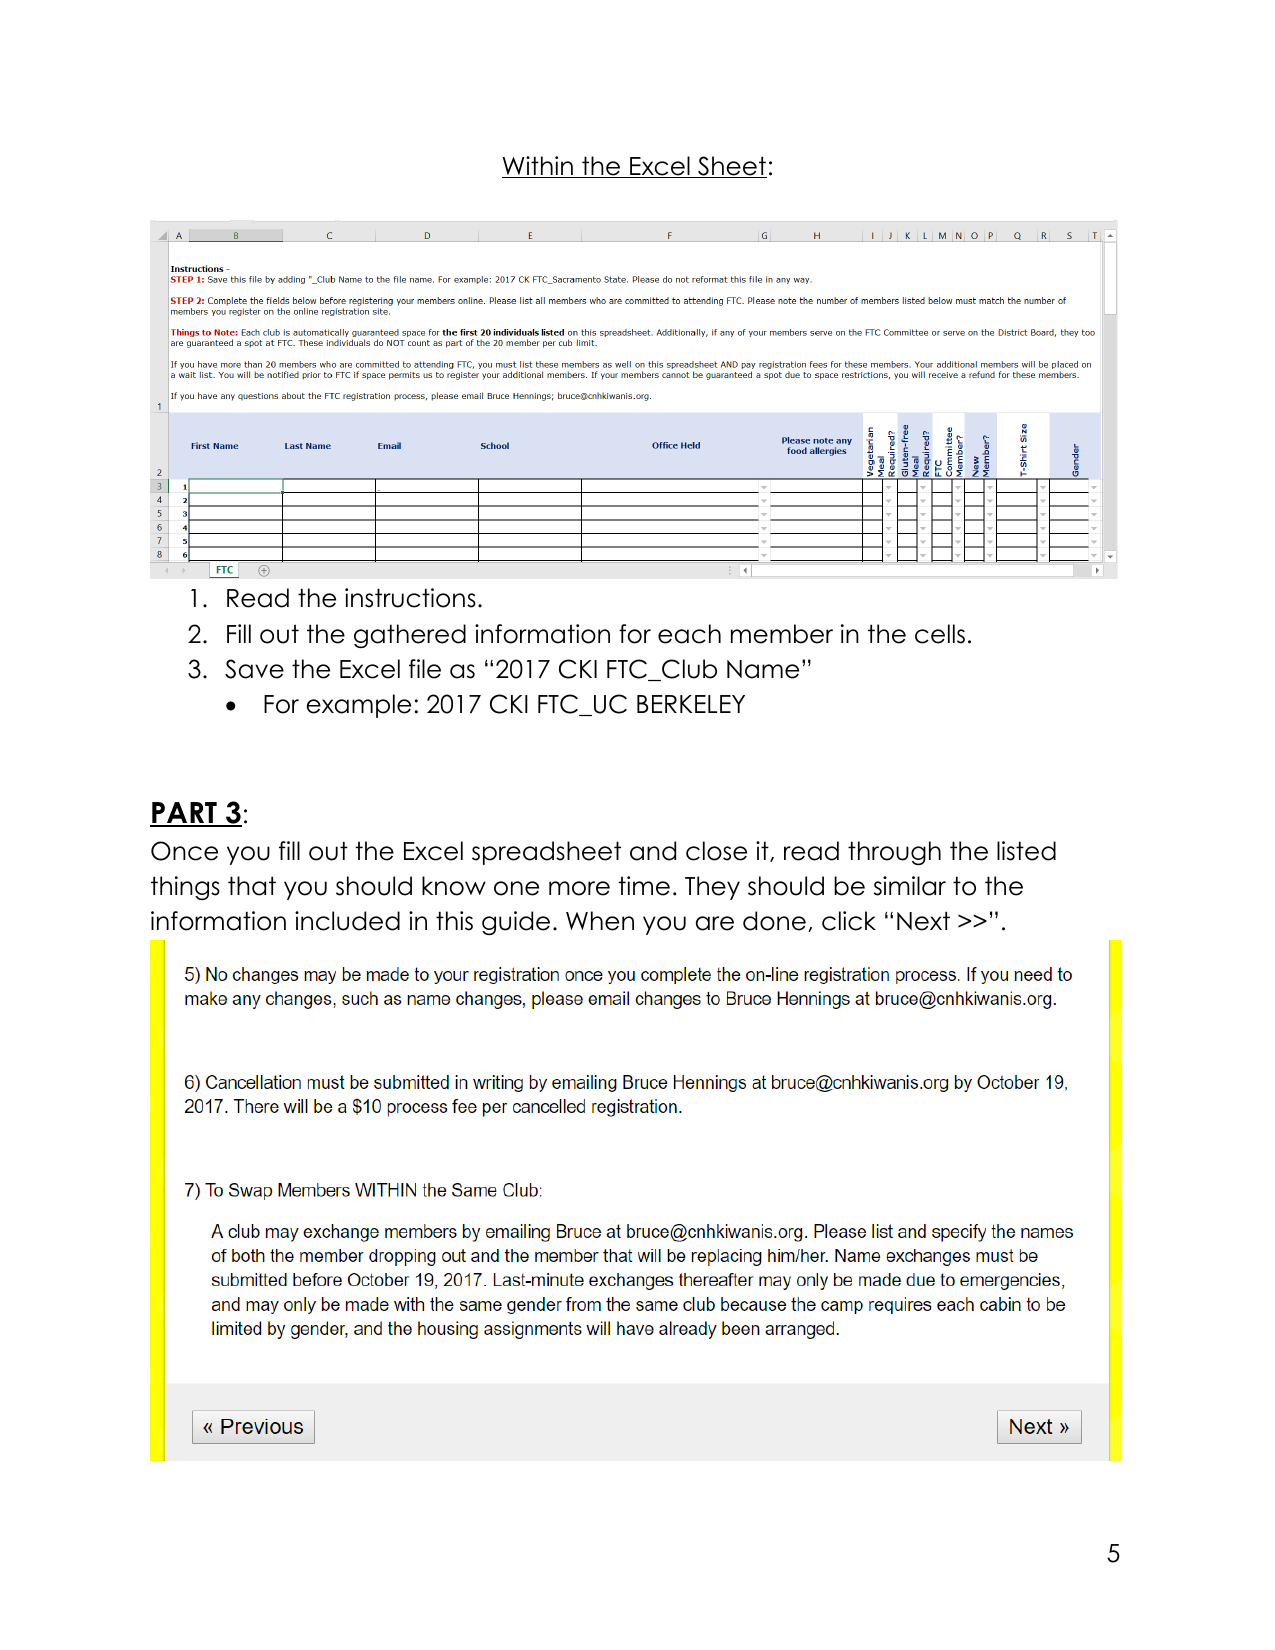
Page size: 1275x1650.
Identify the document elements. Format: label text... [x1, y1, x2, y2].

picture [150, 940, 1122, 1461]
list Save the Excel file as “2017 CKI FTC_Club Name” [187, 653, 1125, 684]
list Fill out the gathered information for each member in the cells. [187, 618, 1200, 648]
text Within the Excel Sheet: [150, 150, 1125, 181]
text PART 3: [150, 794, 1125, 830]
text Once you fill out the Excel spreadsheet and close it, read through the listed things that you should know one more time. They should be similar to the information included in this guide. When you are done, click “Next >>”. [150, 835, 1125, 936]
list For example: 2017 CKI FTC_UC BERKELEY [225, 688, 1125, 719]
picture [150, 220, 1118, 579]
list Read the instructions. [187, 583, 1200, 613]
